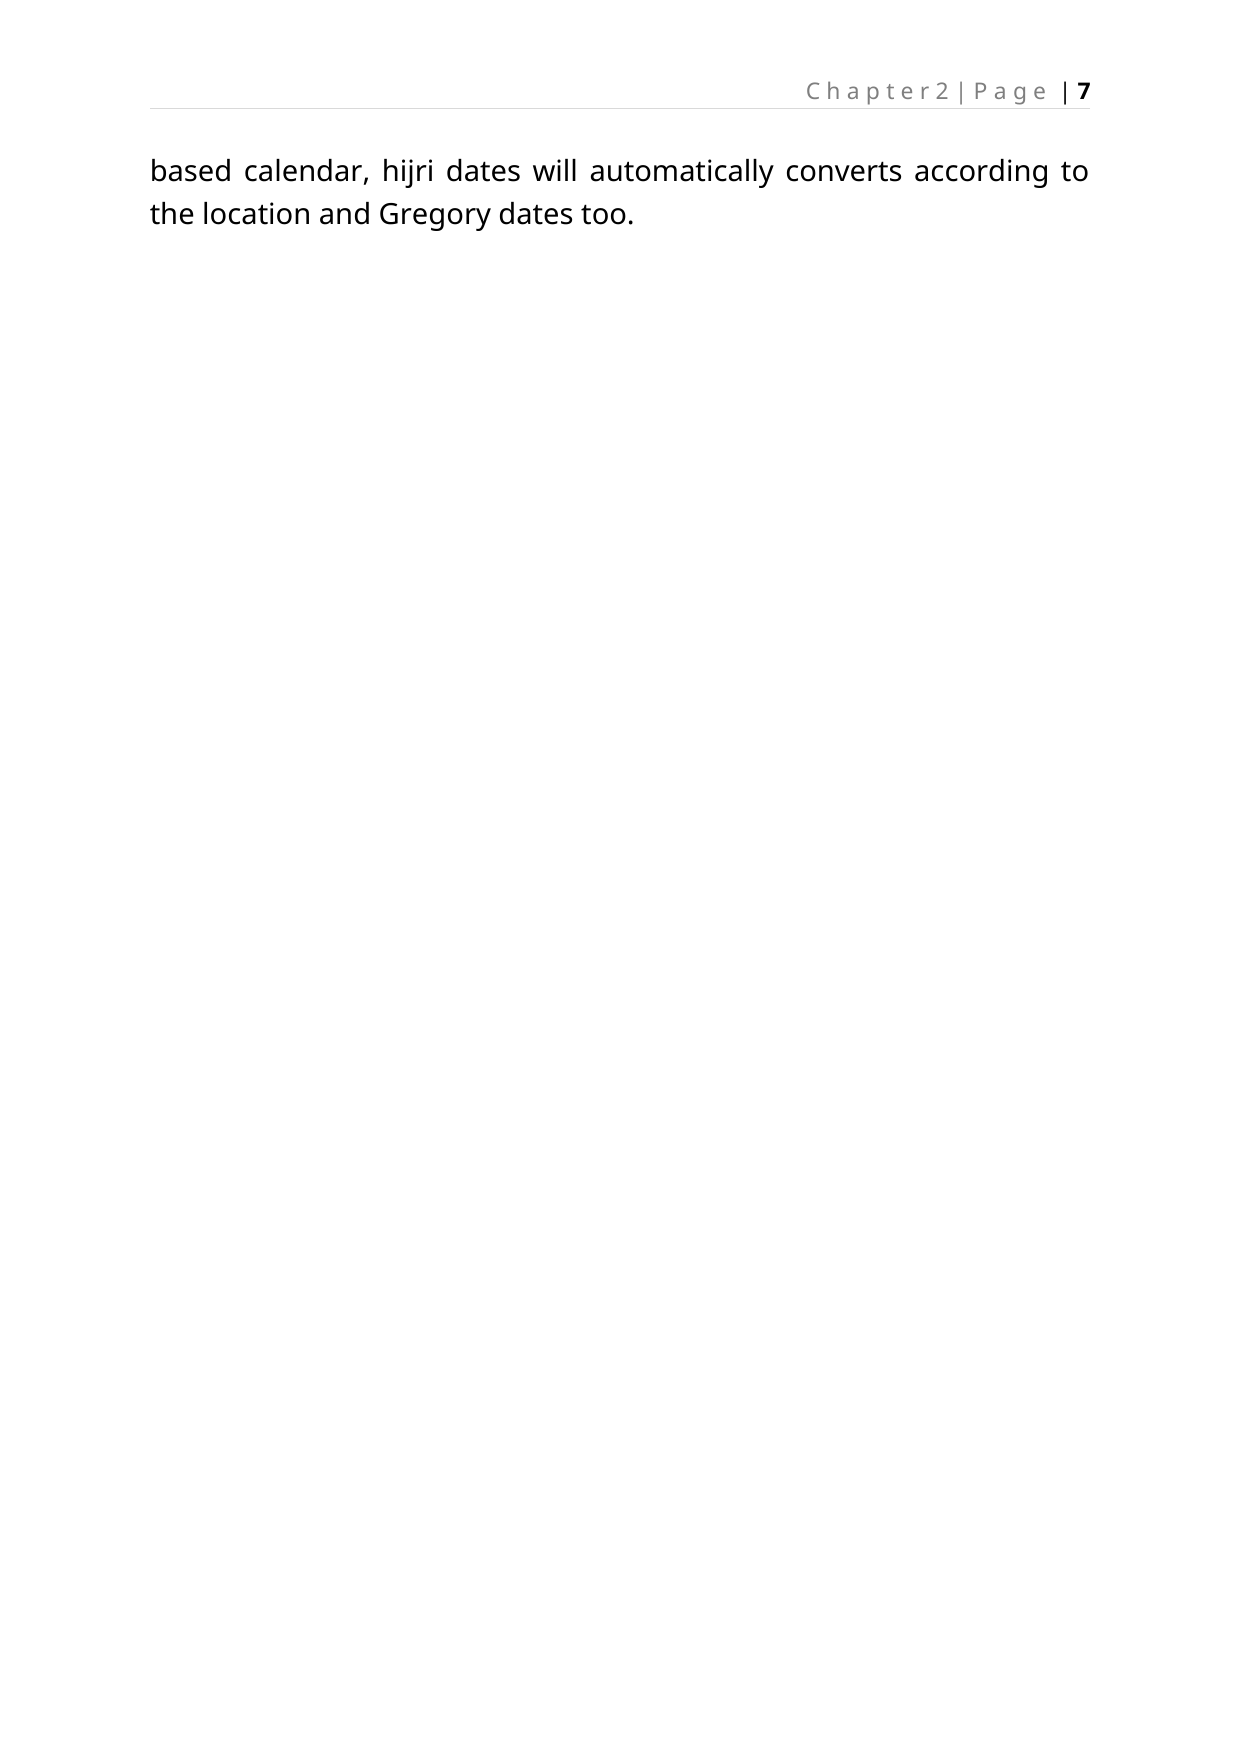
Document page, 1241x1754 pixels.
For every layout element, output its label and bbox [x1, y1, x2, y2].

text [149, 150, 1090, 233]
